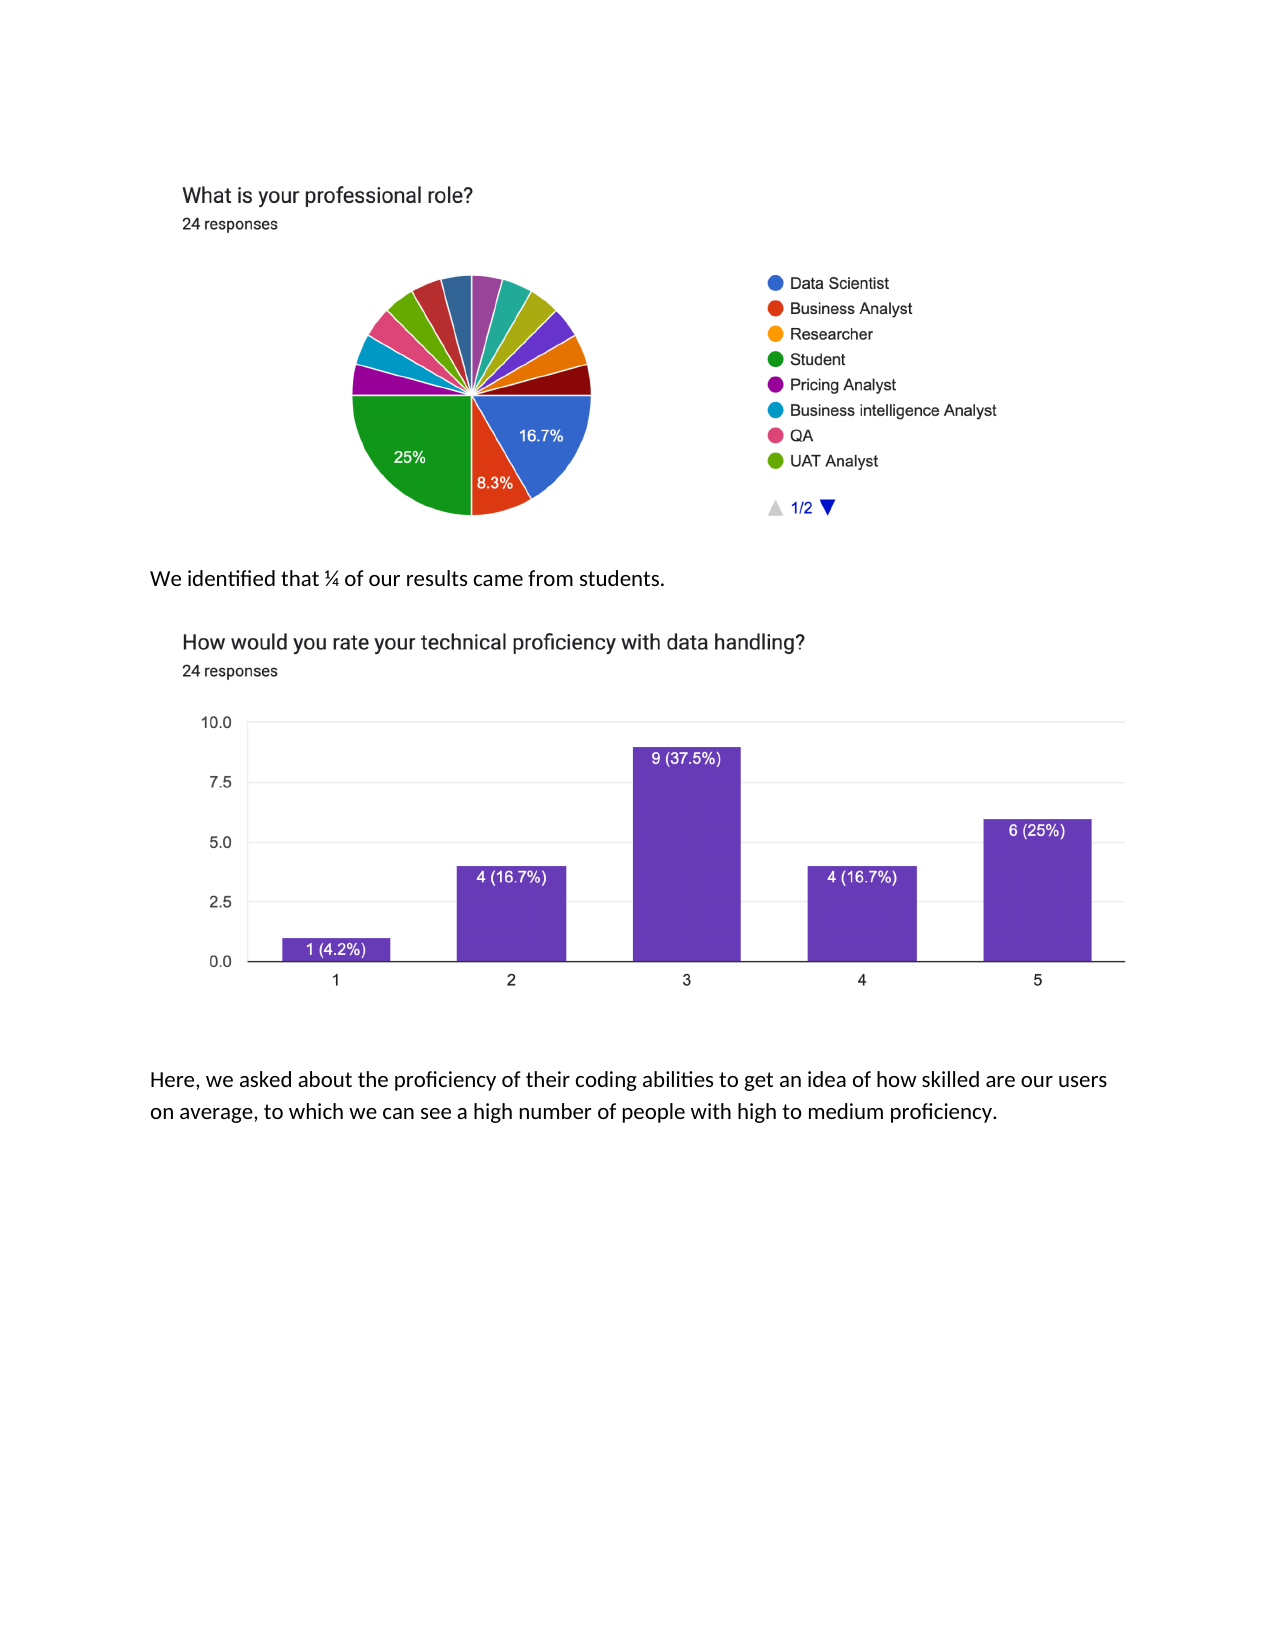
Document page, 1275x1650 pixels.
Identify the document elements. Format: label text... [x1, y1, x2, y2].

text We identified that ¼ of our results came from students.Here, we asked about the proficiency of their coding abilities to get an idea of how skilled are our users on average, to which we can see a high number of people with high to medium proficiency.Next, we aimed to identify some of the Key Initial features the end user searched for in a data-cleaning application.Next, although the survey was very limited, we wanted to see if our gender had an impact. [150, 564, 1125, 596]
text We identified that ¼ of our results came from students.Here, we asked about the proficiency of their coding abilities to get an idea of how skilled are our users on average, to which we can see a high number of people with high to medium proficiency.Next, we aimed to identify some of the Key Initial features the end user searched for in a data-cleaning application.Next, although the survey was very limited, we wanted to see if our gender had an impact. [150, 1061, 1125, 1125]
picture [150, 596, 1125, 1061]
picture [150, 150, 1125, 561]
